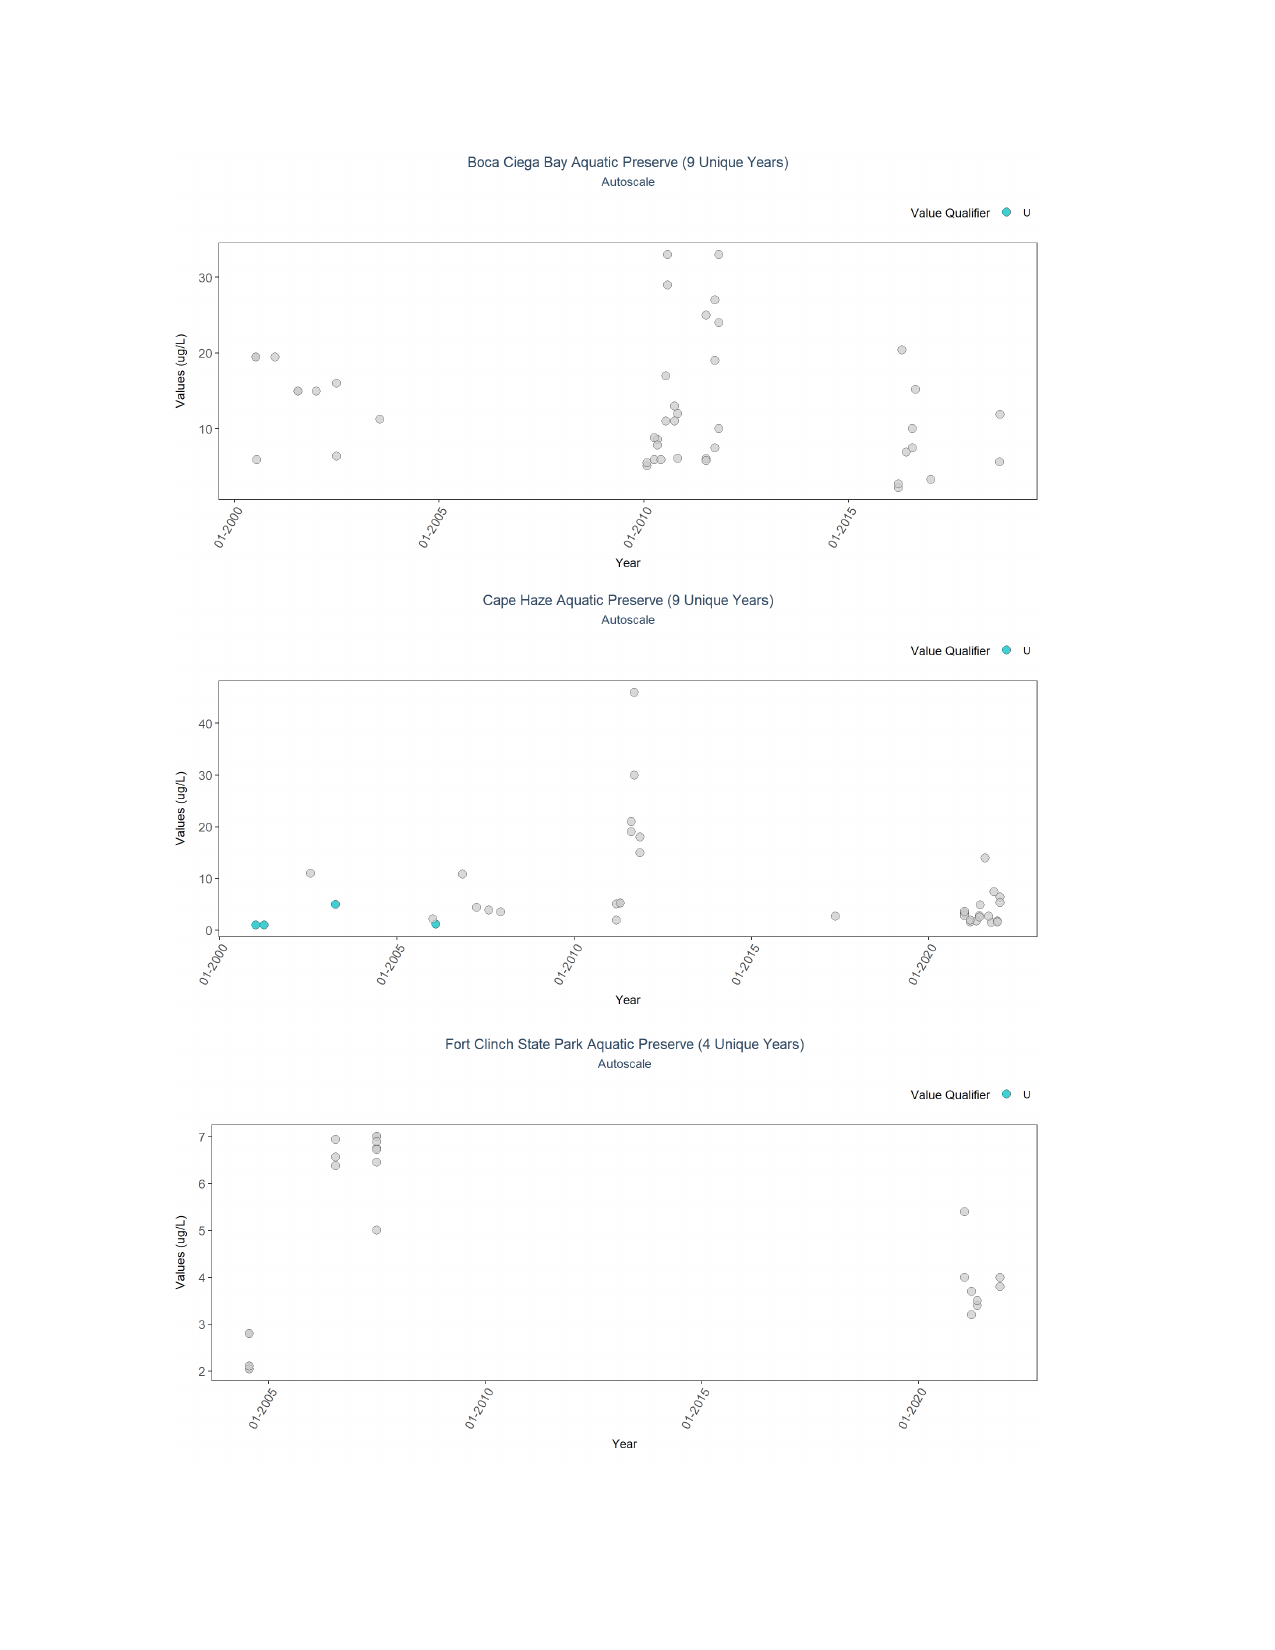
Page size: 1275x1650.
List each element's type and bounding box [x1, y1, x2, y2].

picture [168, 1031, 1044, 1469]
picture [168, 150, 1044, 1025]
